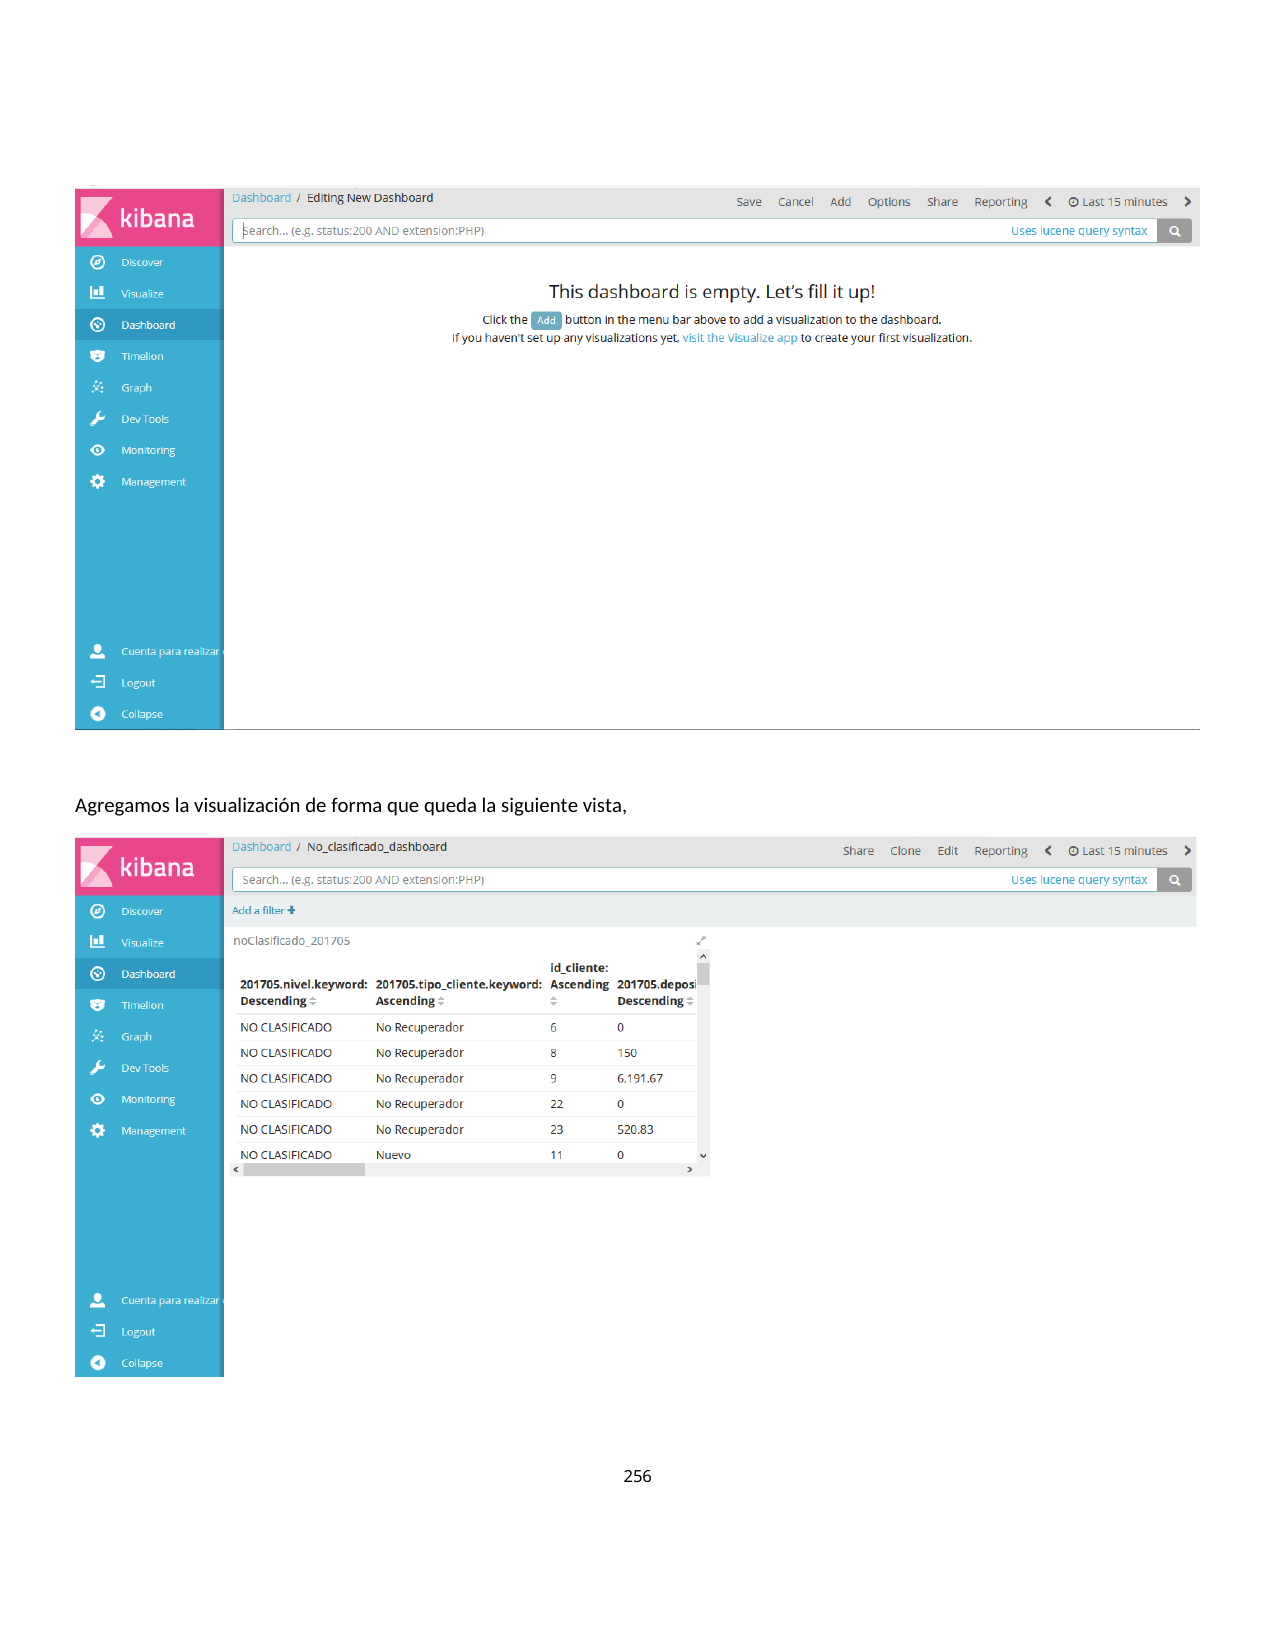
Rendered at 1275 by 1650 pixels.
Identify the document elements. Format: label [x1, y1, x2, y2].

picture [75, 185, 1200, 730]
picture [75, 836, 1197, 1377]
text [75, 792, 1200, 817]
